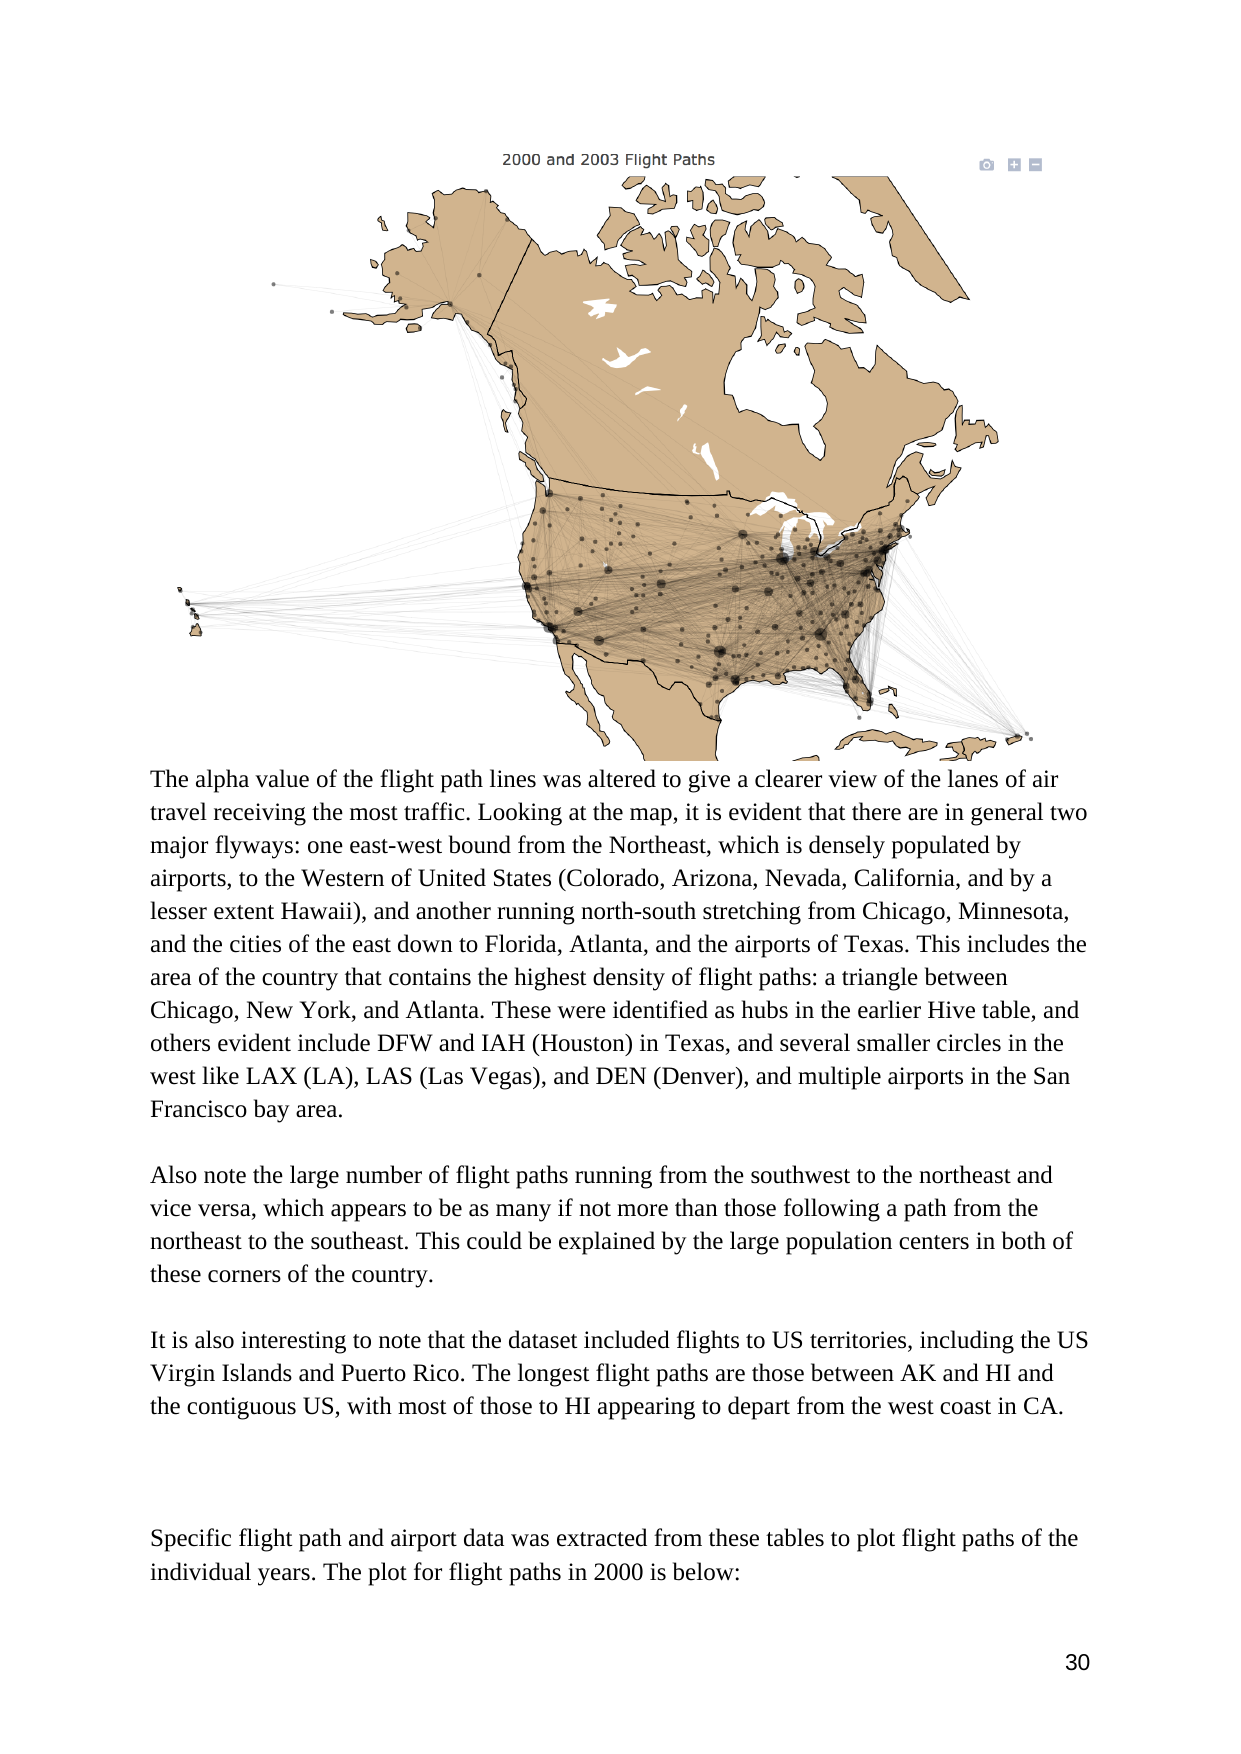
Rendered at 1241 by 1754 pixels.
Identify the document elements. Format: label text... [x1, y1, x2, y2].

text The alpha value of the flight path lines was altered to give a clearer view of the lanes of air travel receiving the most traffic. Looking at the map, it is evident that there are in general two major flyways: one east-west bound from the Northeast, which is densely populated by airports, to the Western of United States (Colorado, Arizona, Nevada, California, and by a lesser extent Hawaii), and another running north-south stretching from Chicago, Minnesota, and the cities of the east down to Florida, Atlanta, and the airports of Texas. This includes the area of the country that contains the highest density of flight paths: a triangle between Chicago, New York, and Atlanta. These were identified as hubs in the earlier Hive table, and others evident include DFW and IAH (Houston) in Texas, and several smaller circles in the west like LAX (LA), LAS (Las Vegas), and DEN (Denver), and multiple airports in the San Francisco bay area. [150, 764, 1090, 1123]
picture [150, 150, 1047, 761]
text Also note the large number of flight paths running from the southwest to the northeast and vice versa, which appears to be as many if not more than those following a path from the northeast to the southeast. This could be explained by the large population centers in both of these corners of the country. [150, 1160, 1090, 1288]
text Specific flight path and airport data was extracted from these tables to plot flight paths of the individual years. The plot for flight paths in 2000 is below: [150, 1523, 1090, 1585]
text It is also interesting to note that the dataset included flights to US territories, including the US Virgin Islands and Puerto Rico. The longest flight paths are those between AK and HI and the contiguous US, with most of those to HI appearing to depart from the west coast in CA. [150, 1325, 1090, 1420]
